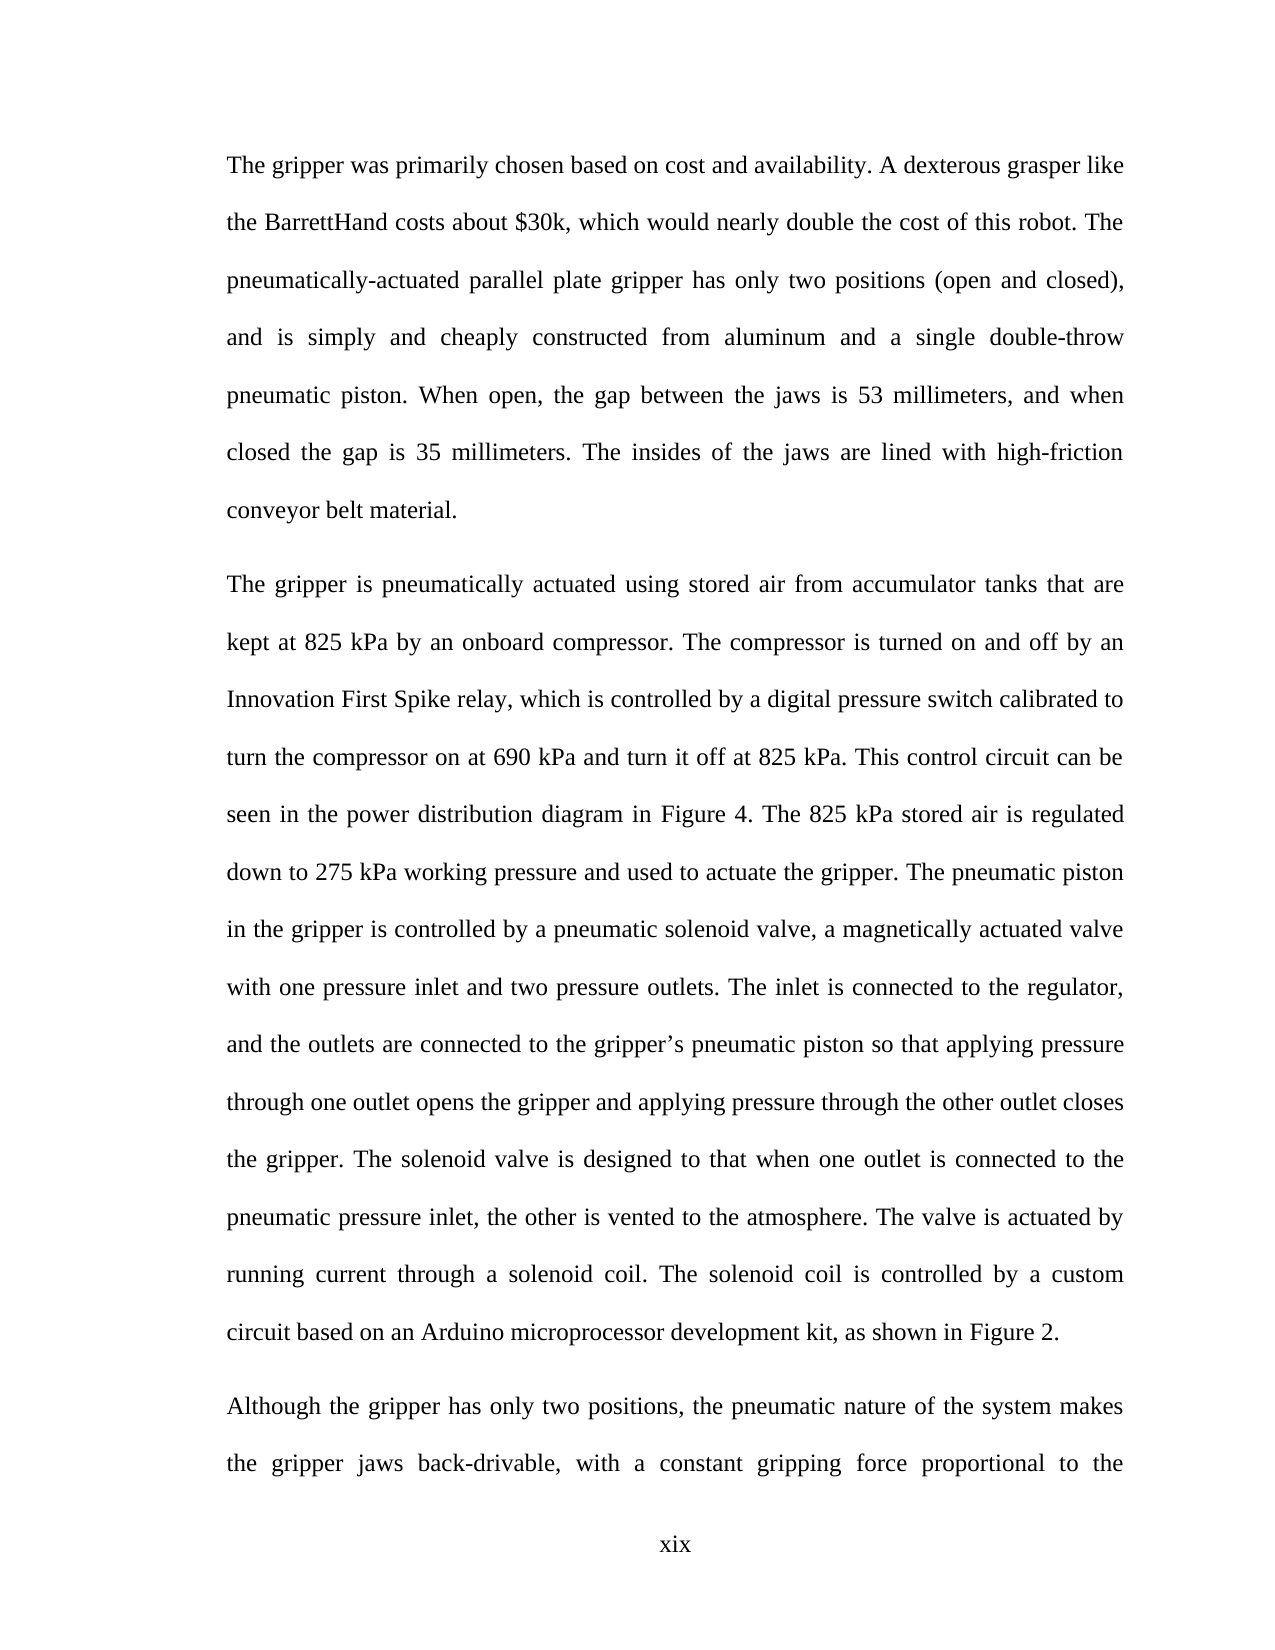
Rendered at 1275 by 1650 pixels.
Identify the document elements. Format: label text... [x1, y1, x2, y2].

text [226, 1391, 1125, 1477]
text The gripper is pneumatically actuated using stored air from accumulator tanks that are kept at 825 kPa by an onboard compressor. The compressor is turned on and off by an Innovation First Spike relay, which is controlled by a digital pressure switch calibrated to turn the compressor on at 690 kPa and turn it off at 825 kPa. This control circuit can be seen in the power distribution diagram in Figure 4. The 825 kPa stored air is regulated down to 275 kPa working pressure and used to actuate the gripper. The pneumatic piston in the gripper is controlled by a pneumatic solenoid valve, a magnetically actuated valve with one pressure inlet and two pressure outlets. The inlet is connected to the regulator, and the outlets are connected to the gripper’s pneumatic piston so that applying pressure through one outlet opens the gripper and applying pressure through the other outlet closes the gripper. The solenoid valve is designed to that when one outlet is connected to the pneumatic pressure inlet, the other is vented to the atmosphere. The valve is actuated by running current through a solenoid coil. The solenoid coil is controlled by a custom circuit based on an Arduino microprocessor development kit, as shown in Figure 2. [226, 569, 1125, 1345]
text The gripper was primarily chosen based on cost and availability. A dexterous grasper like the BarrettHand costs about $30k, which would nearly double the cost of this robot. The pneumatically-actuated parallel plate gripper has only two positions (open and closed), and is simply and cheaply constructed from aluminum and a single double-throw pneumatic piston. When open, the gap between the jaws is 53 millimeters, and when closed the gap is 35 millimeters. The insides of the jaws are lined with high-friction conveyor belt material. [226, 150, 1125, 524]
